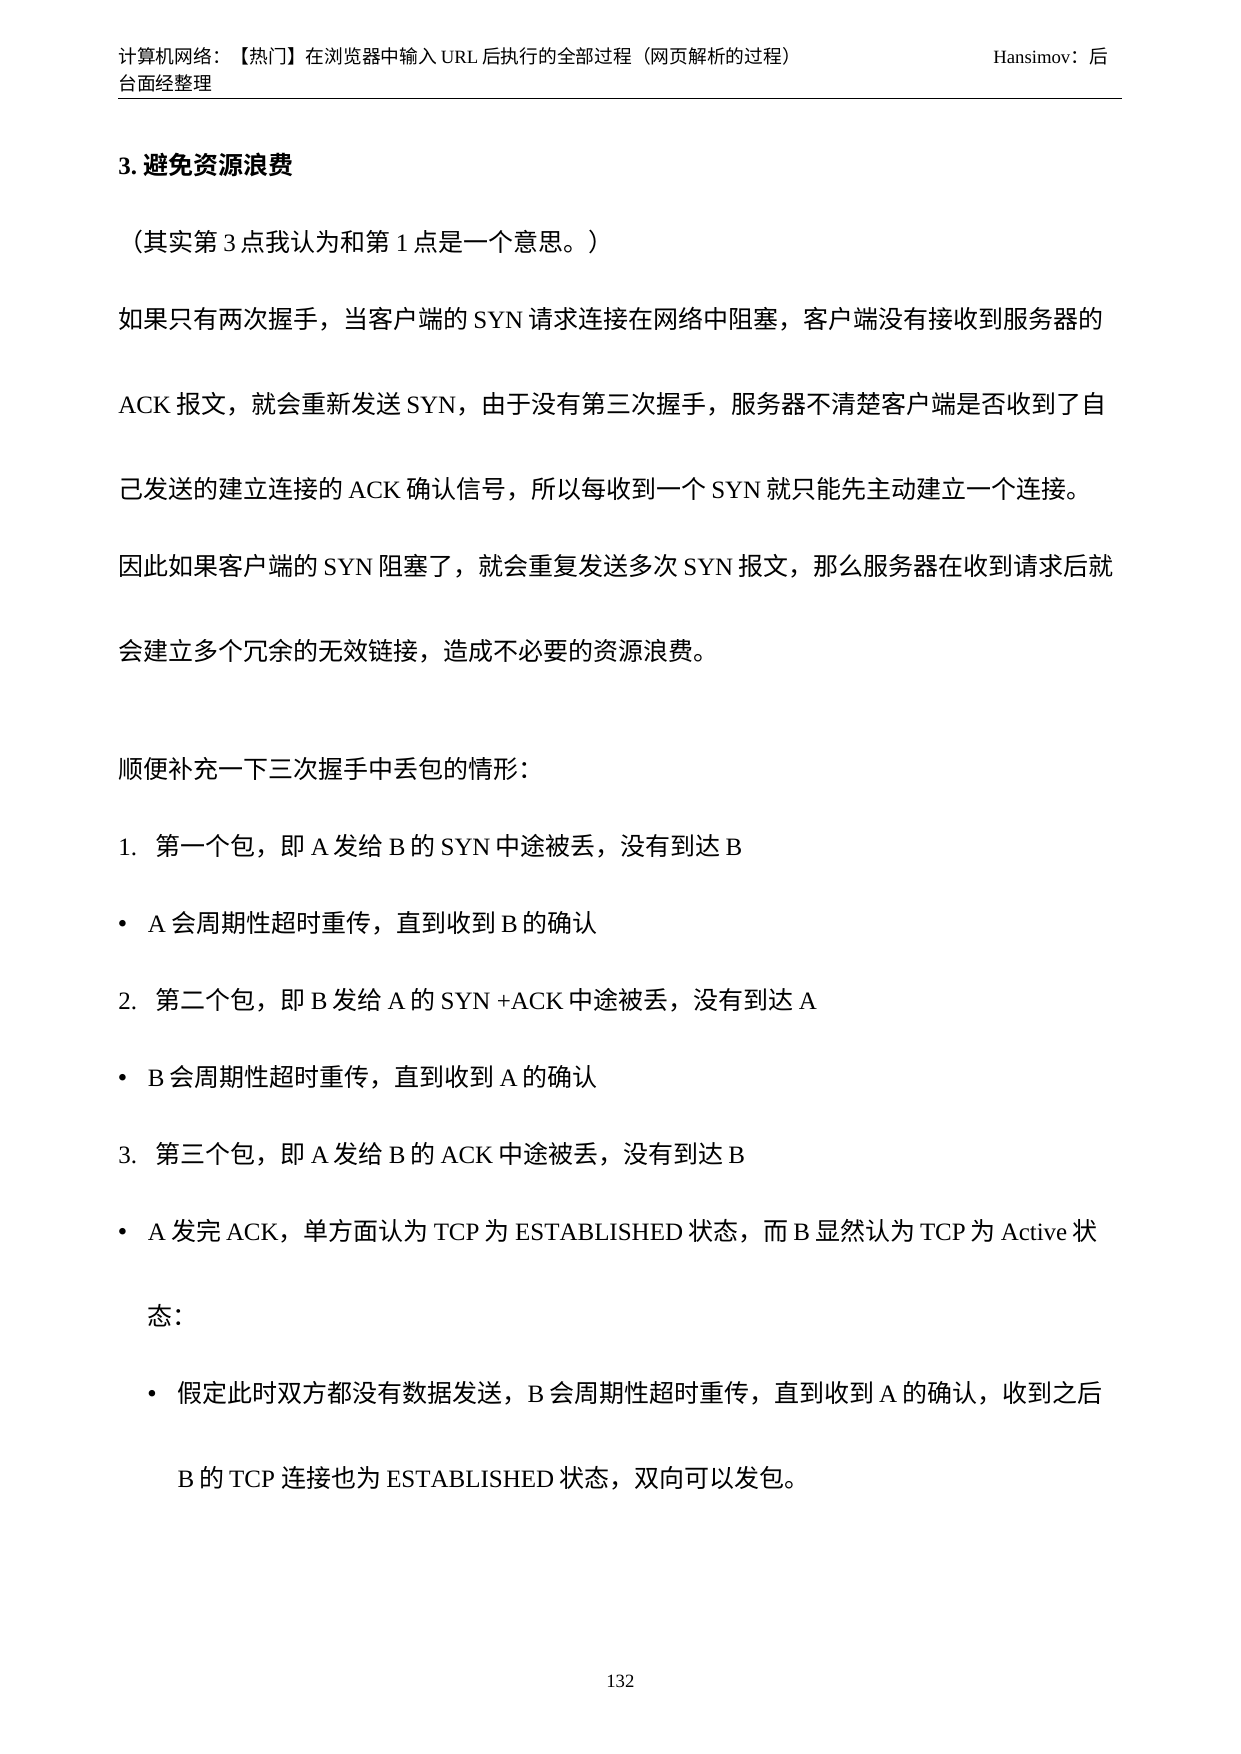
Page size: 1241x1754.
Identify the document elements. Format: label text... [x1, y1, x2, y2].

text A发完ACK，单方面认为TCP为 ESTABLISHED状态，而B显然认为TCP为Active状态： [118, 1196, 1122, 1348]
text 如果只有两次握手，当客户端的SYN请求连接在网络中阻塞，客户端没有接收到服务器的ACK报文，就会重新发送SYN，由于没有第三次握手，服务器不清楚客户端是否收到了自己发送的建立连接的ACK确认信号，所以每收到一个SYN就只能先主动建立一个连接。 [118, 284, 1122, 522]
text B会周期性超时重传，直到收到A的确认 [118, 1042, 1122, 1109]
list 第二个包，即B发给A的SYN +ACK中途被丢，没有到达A [118, 964, 1122, 1032]
text 3. 避免资源浪费 [118, 130, 1122, 198]
text 假定此时双方都没有数据发送，B会周期性超时重传，直到收到A的确认，收到之后B的TCP 连接也为ESTABLISHED状态，双向可以发包。 [148, 1357, 1122, 1510]
text （其实第3点我认为和第1点是一个意思。） [118, 207, 1122, 275]
text A会周期性超时重传，直到收到B的确认 [118, 888, 1122, 956]
list 第一个包，即A发给B的SYN中途被丢，没有到达B [118, 811, 1122, 878]
text 顺便补充一下三次握手中丢包的情形： [118, 734, 1122, 802]
list 第三个包，即A发给B的ACK中途被丢，没有到达B [118, 1118, 1122, 1186]
text 因此如果客户端的SYN阻塞了，就会重复发送多次SYN报文，那么服务器在收到请求后就会建立多个冗余的无效链接，造成不必要的资源浪费。 [118, 531, 1122, 683]
